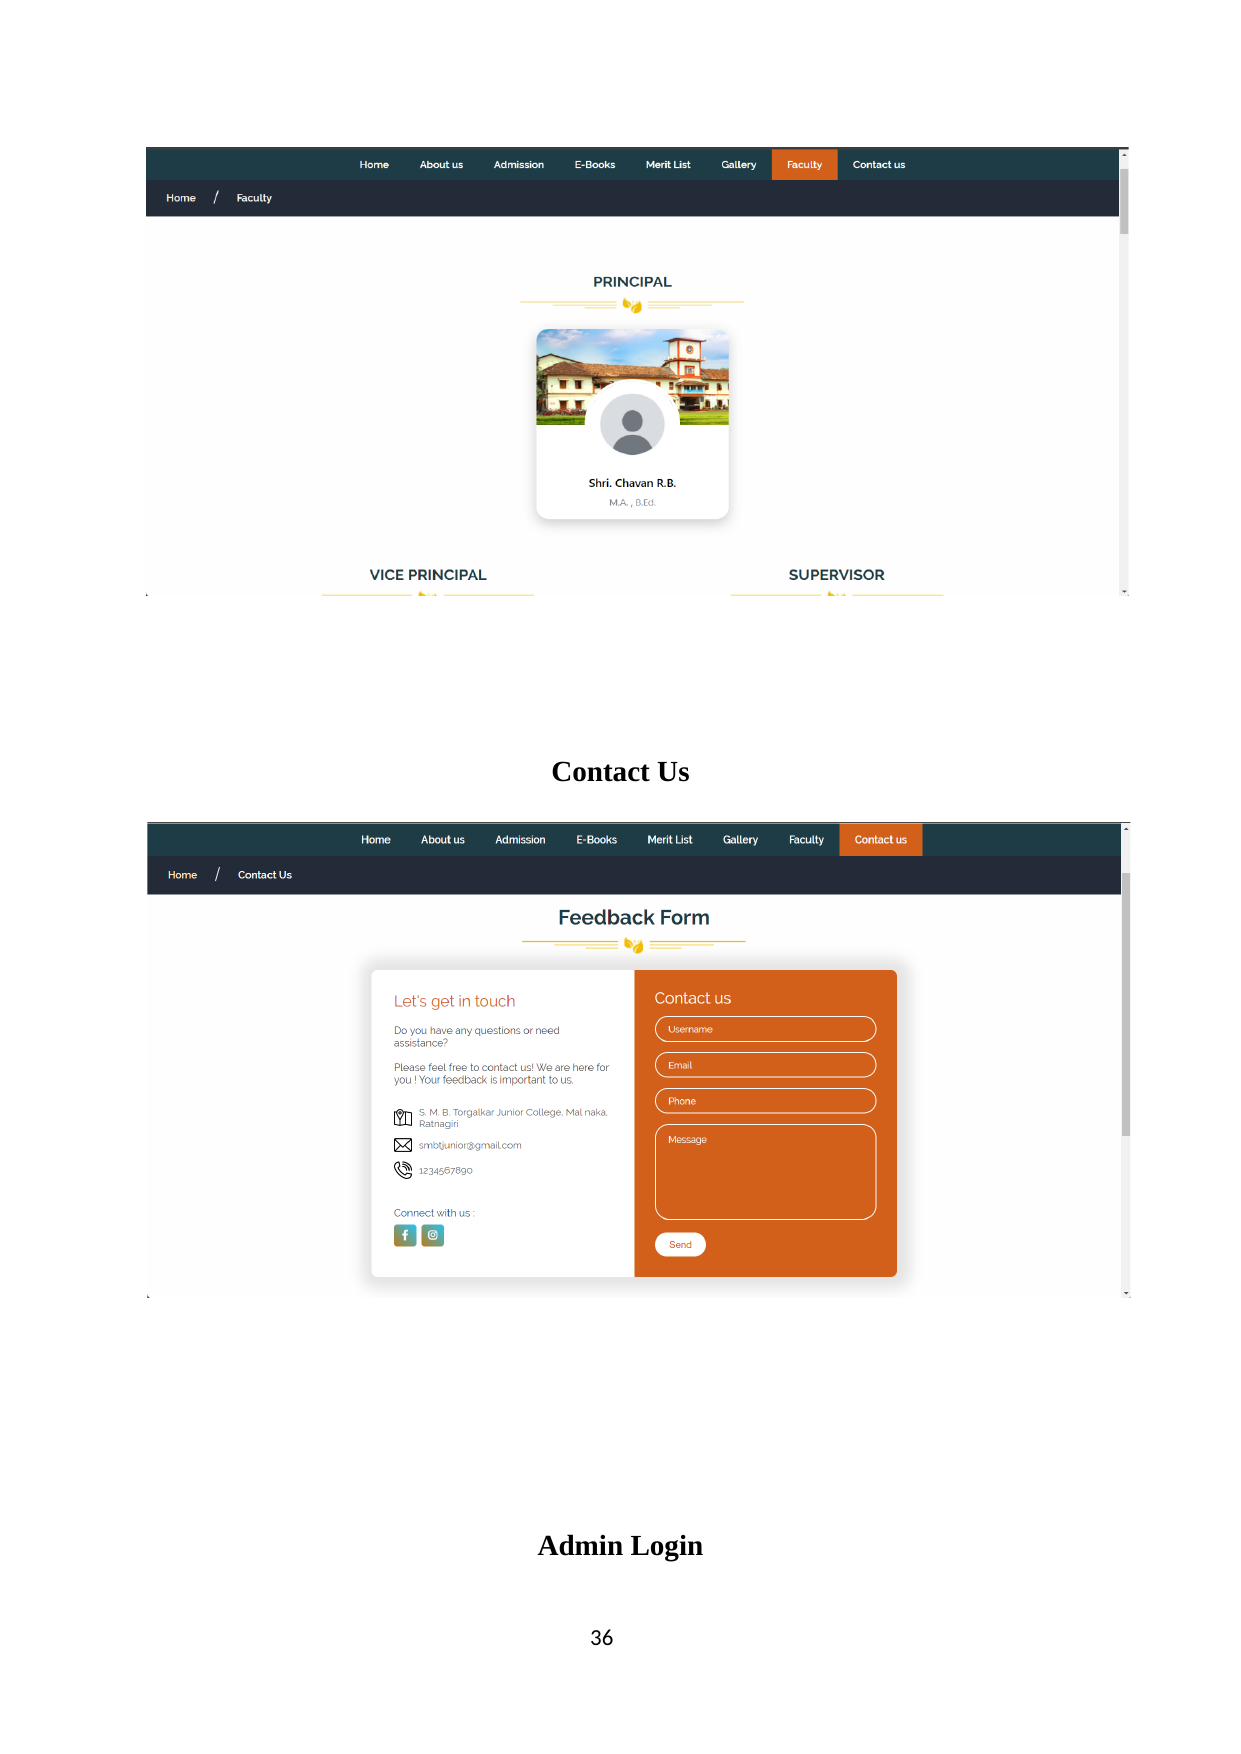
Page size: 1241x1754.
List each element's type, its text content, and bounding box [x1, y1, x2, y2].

text Admin Login [147, 1528, 1093, 1561]
picture [147, 822, 1131, 1298]
text Contact Us [146, 754, 1094, 788]
picture [146, 147, 1129, 596]
